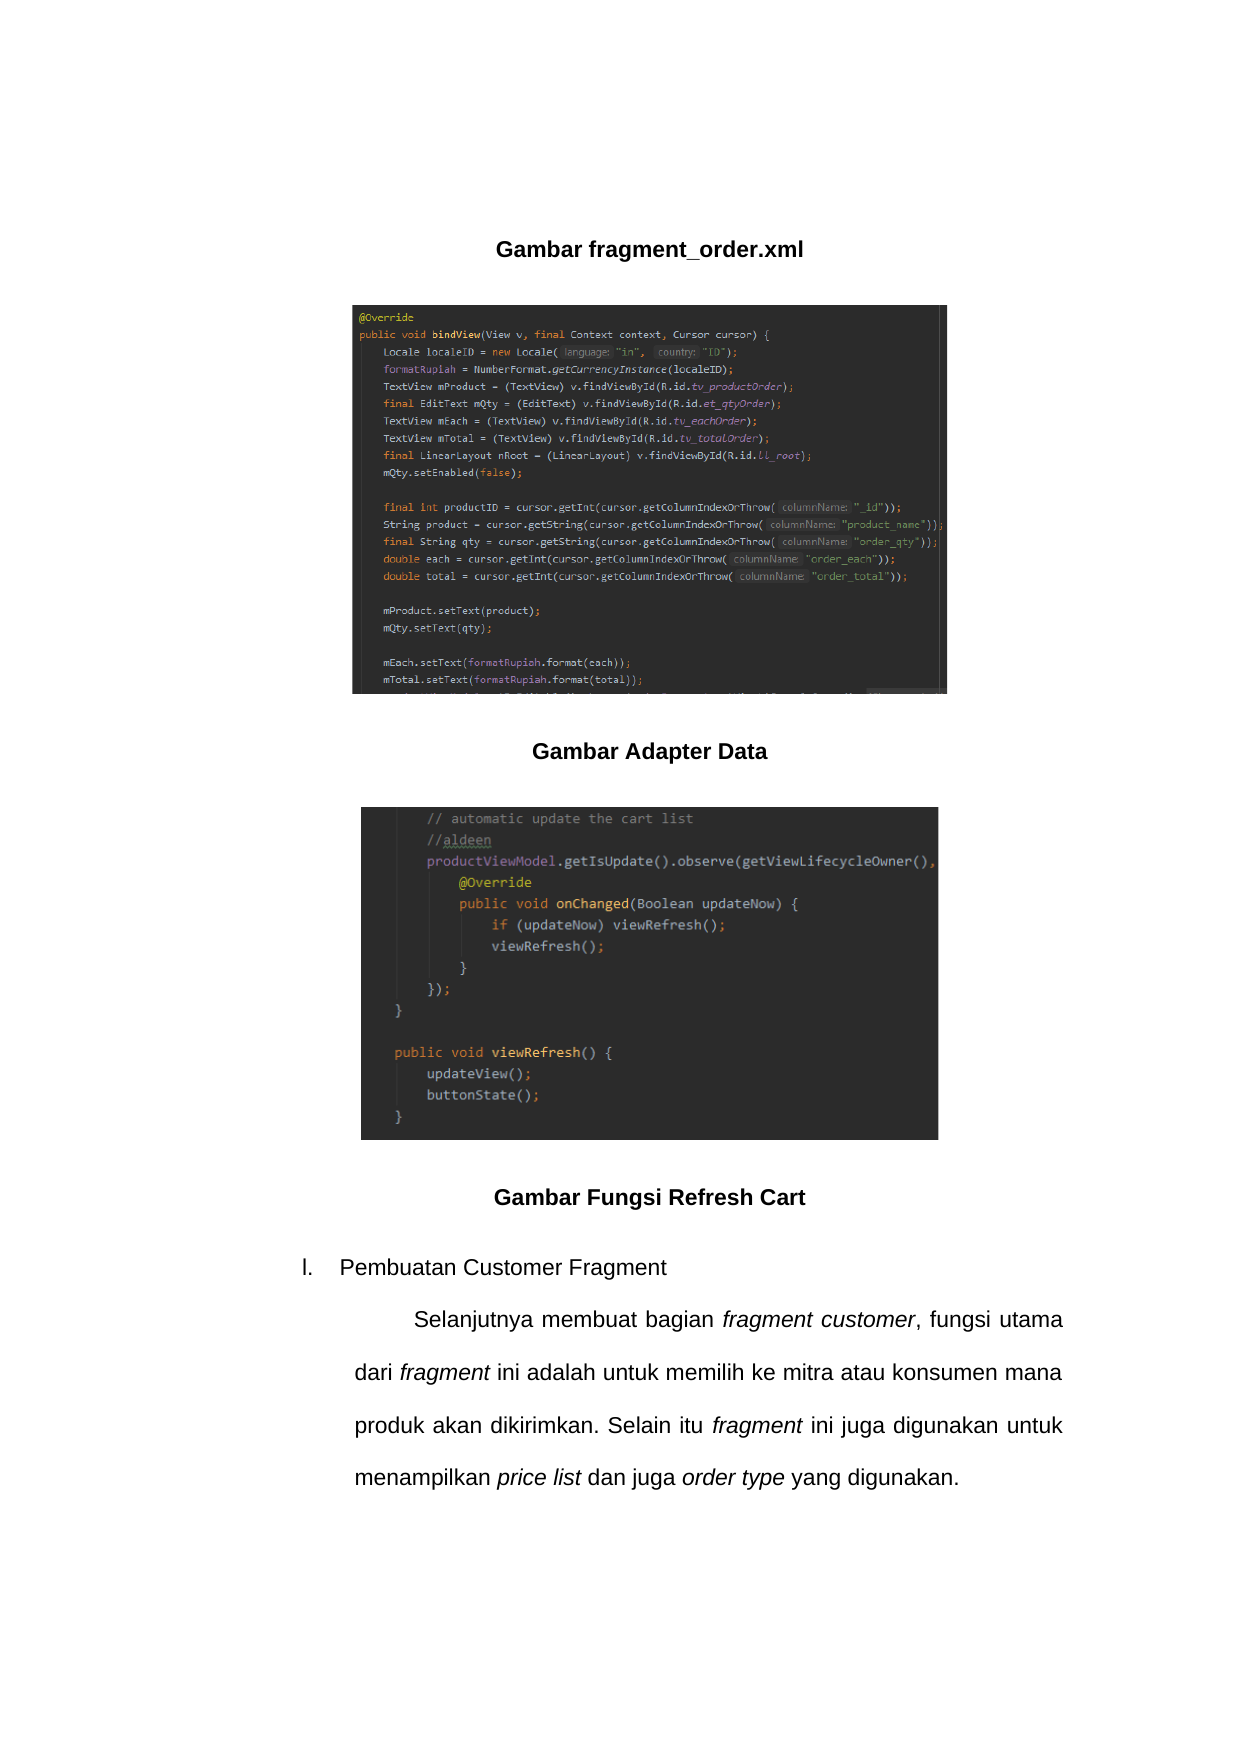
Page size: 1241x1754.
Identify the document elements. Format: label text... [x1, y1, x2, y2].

picture [361, 807, 939, 1140]
text Gambar Adapter Data [236, 738, 1063, 765]
text Gambar fragment_order.xml [236, 236, 1063, 263]
text Selanjutnya membuat bagian fragment customer, fungsi utama dari fragment ini adalah untuk memilih ke mitra atau konsumen mana produk akan dikirimkan. Selain itu fragment ini juga digunakan untuk menampilkan price list dan juga order type yang digunakan. [354, 1306, 1063, 1491]
list Pembuatan Customer Fragment [302, 1253, 1063, 1280]
text Gambar Fungsi Refresh Cart [236, 1184, 1063, 1211]
picture [352, 305, 948, 694]
